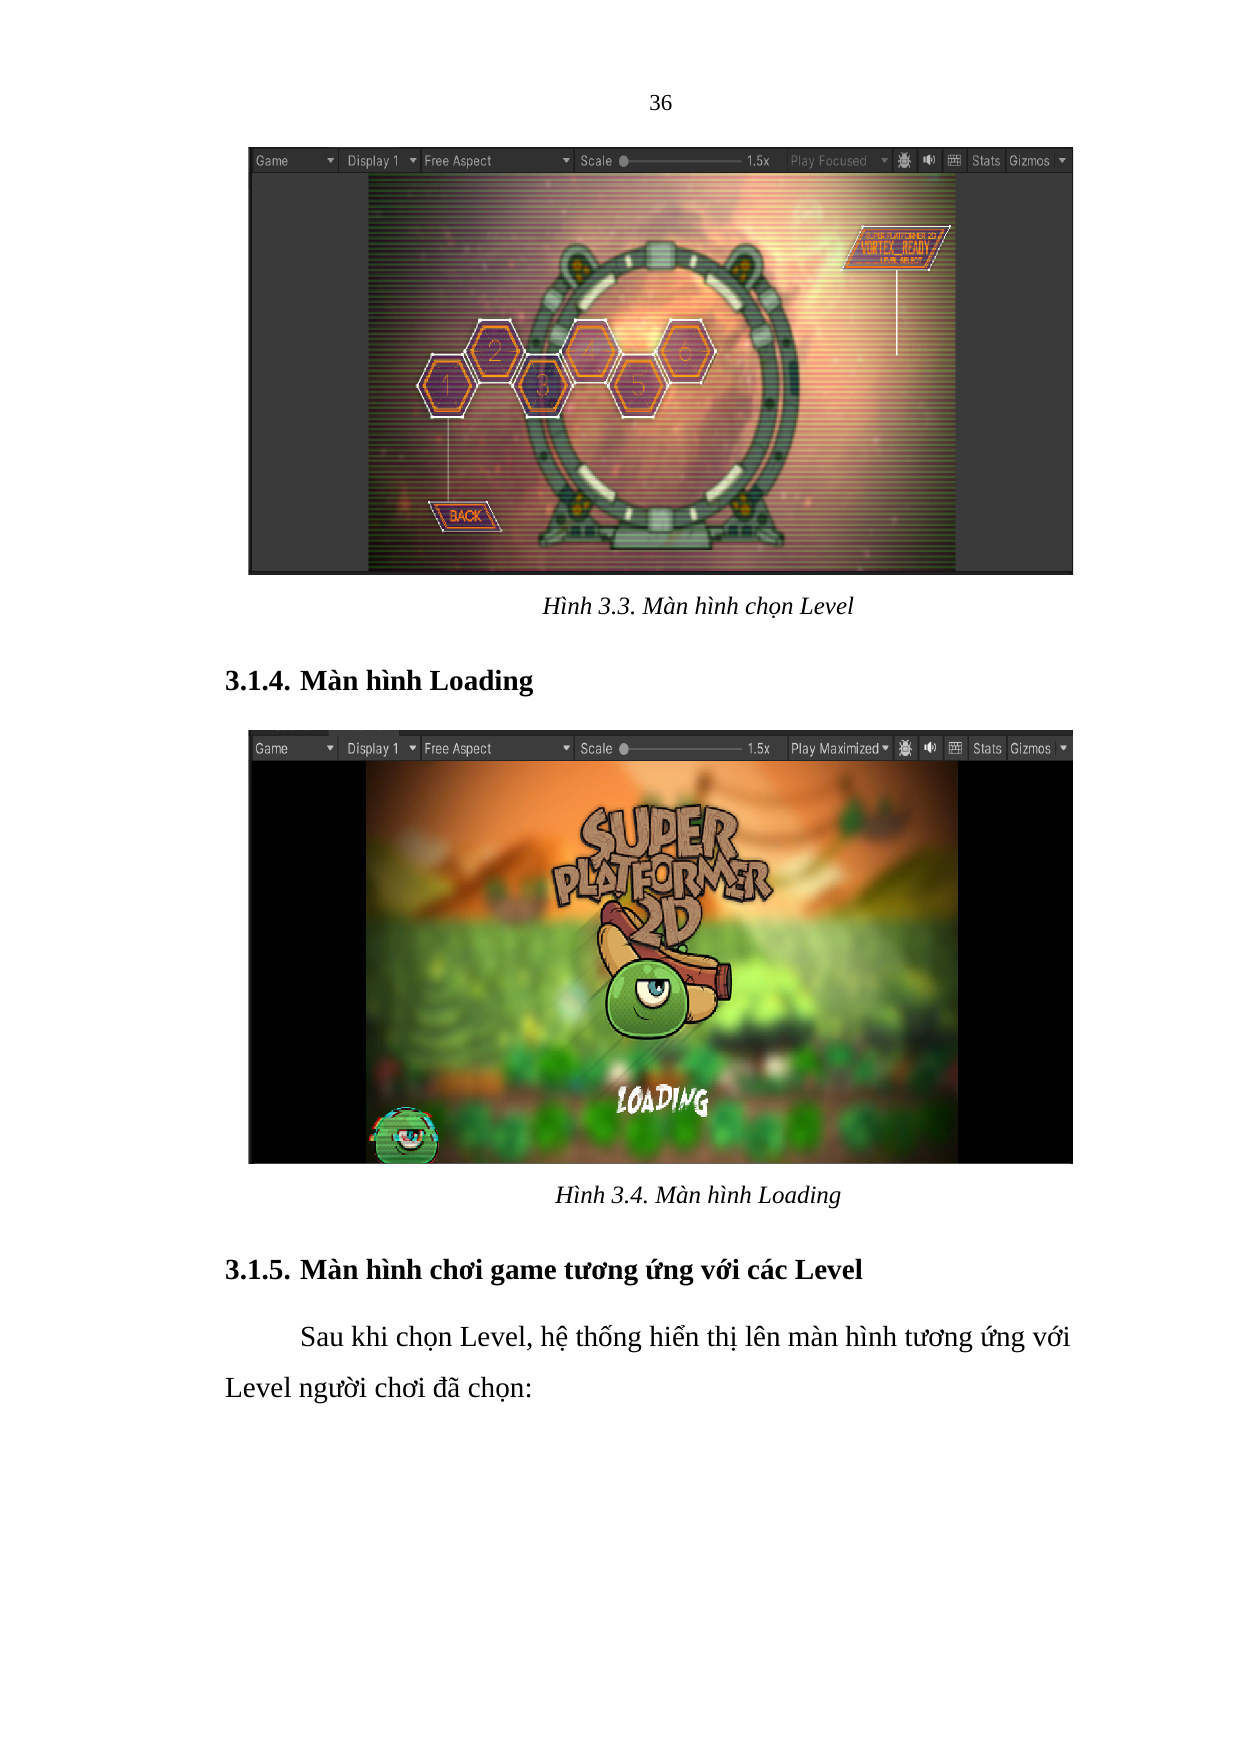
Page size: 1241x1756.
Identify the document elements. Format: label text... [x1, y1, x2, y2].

subtitle Màn hình Loading [225, 663, 1096, 697]
subtitle Màn hình chơi game tương ứng với các Level [225, 1252, 1096, 1286]
picture [248, 147, 1074, 575]
picture [248, 730, 1073, 1164]
list Sau khi chọn Level, hệ thống hiển thị lên màn hình tương ứng với Level người chơi đã chọn: [225, 1319, 1096, 1403]
